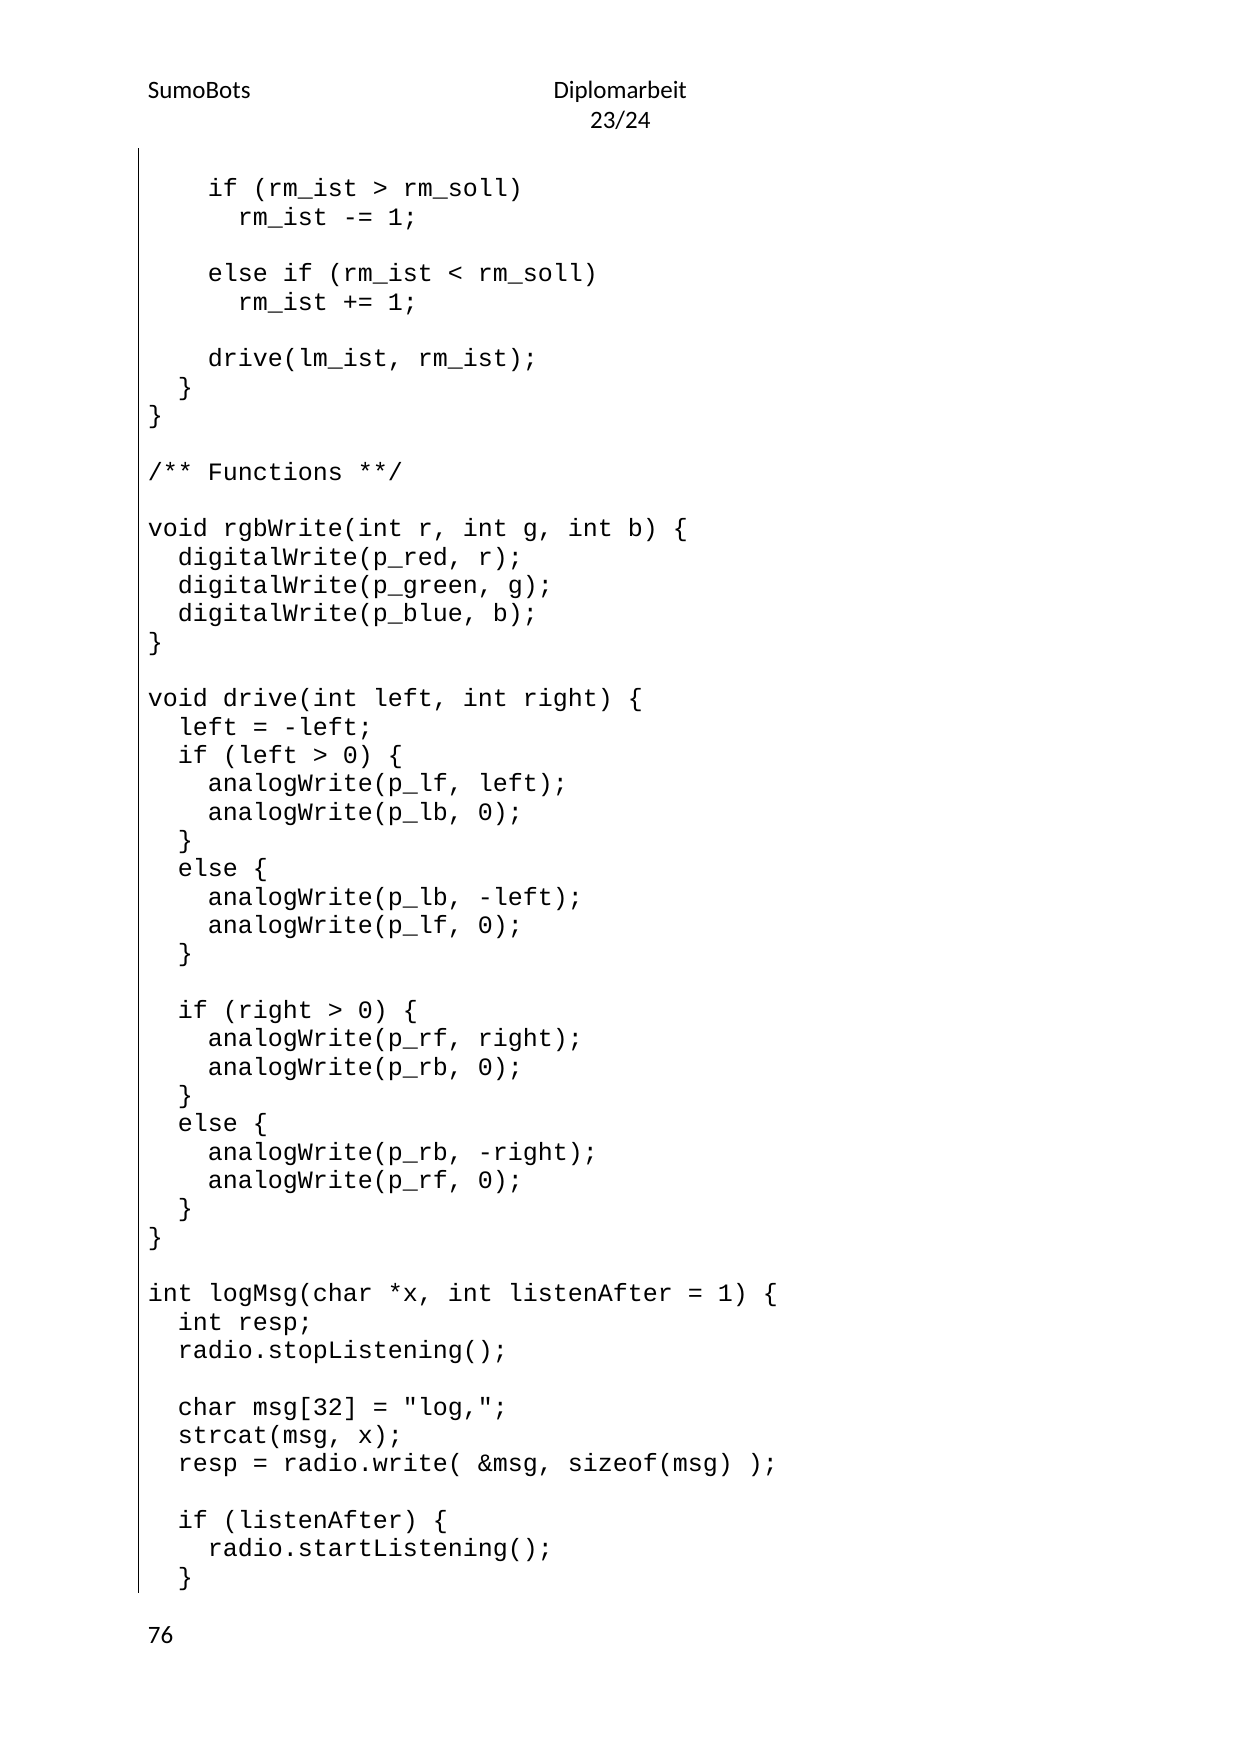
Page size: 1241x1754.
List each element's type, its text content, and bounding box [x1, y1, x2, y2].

text char msg[32] = "log,"; [148, 1394, 1093, 1423]
text } [148, 828, 1093, 856]
text if (right > 0) { [148, 998, 1093, 1026]
text int logMsg(char *x, int listenAfter = 1) { [148, 1281, 1093, 1309]
text digitalWrite(p_blue, b); [148, 601, 1093, 629]
text drive(lm_ist, rm_ist); [148, 346, 1093, 374]
text analogWrite(p_lb, 0); [148, 799, 1093, 828]
text else { [148, 856, 1093, 884]
text resp = radio.write( &msg, sizeof(msg) ); [148, 1451, 1093, 1479]
text else if (rm_ist < rm_soll) [148, 261, 1093, 289]
text } [148, 374, 1093, 403]
text strcat(msg, x); [148, 1423, 1093, 1451]
text } [148, 403, 1093, 431]
text int resp; [148, 1309, 1093, 1338]
text radio.startListening(); [148, 1536, 1093, 1564]
text analogWrite(p_lb, -left); [148, 884, 1093, 913]
text } [148, 941, 1093, 969]
text digitalWrite(p_red, r); [148, 544, 1093, 573]
text digitalWrite(p_green, g); [148, 573, 1093, 601]
text left = -left; [148, 714, 1093, 743]
text } [148, 629, 1093, 658]
text analogWrite(p_rb, -right); [148, 1139, 1093, 1168]
text analogWrite(p_rf, 0); [148, 1168, 1093, 1196]
text } [148, 1196, 1093, 1224]
text /** Functions **/ [148, 459, 1093, 488]
text analogWrite(p_rf, right); [148, 1026, 1093, 1054]
text analogWrite(p_rb, 0); [148, 1054, 1093, 1083]
text rm_ist += 1; [148, 289, 1093, 318]
text } [148, 1224, 1093, 1253]
text } [148, 1083, 1093, 1111]
text analogWrite(p_lf, 0); [148, 913, 1093, 941]
text if (left > 0) { [148, 743, 1093, 771]
text radio.stopListening(); [148, 1338, 1093, 1366]
text rm_ist -= 1; [148, 204, 1093, 233]
text if (rm_ist > rm_soll) [148, 176, 1093, 204]
text if (listenAfter) { [148, 1508, 1093, 1536]
text analogWrite(p_lf, left); [148, 771, 1093, 799]
text void drive(int left, int right) { [148, 686, 1093, 714]
text void rgbWrite(int r, int g, int b) { [148, 516, 1093, 544]
text } [148, 1564, 1093, 1593]
text else { [148, 1111, 1093, 1139]
